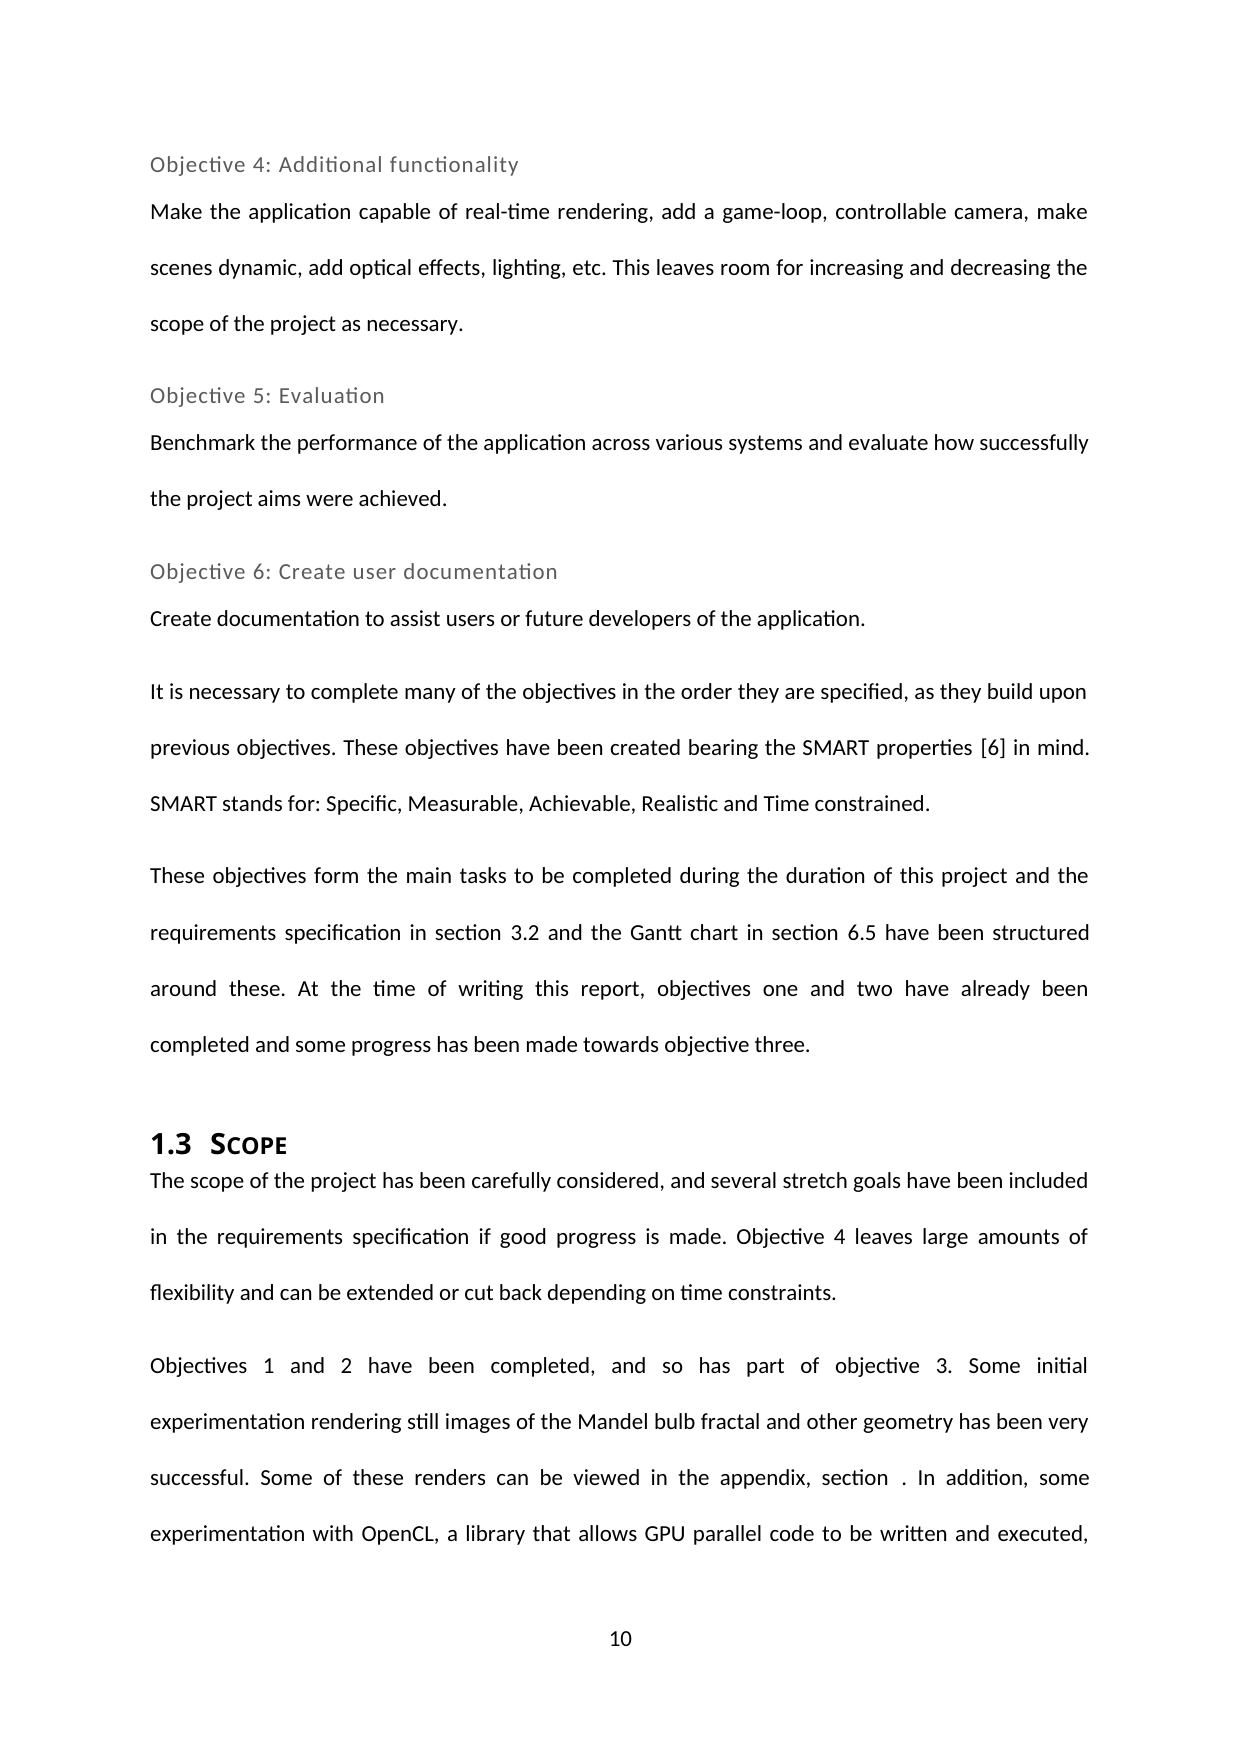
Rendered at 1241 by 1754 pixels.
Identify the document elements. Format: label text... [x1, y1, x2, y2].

text Benchmark the performance of the application across various systems and evaluate how successfully the project aims were achieved. [150, 428, 1090, 513]
subtitle Objective 6: Create user documentation [150, 557, 1090, 585]
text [150, 1351, 1090, 1547]
subtitle Scope [150, 1123, 1090, 1163]
text These objectives form the main tasks to be completed during the duration of this project and the requirements specification in section 3.2 and the Gantt chart in section 6.5 have been structured around these. At the time of writing this report, objectives one and two have already been completed and some progress has been made towards objective three. [150, 862, 1090, 1058]
subtitle Objective 5: Evaluation [150, 382, 1090, 410]
text The scope of the project has been carefully considered, and several stretch goals have been included in the requirements specification if good progress is made. Objective 4 leaves large amounts of flexibility and can be extended or cut back depending on time constraints. [150, 1166, 1090, 1306]
text Make the application capable of real-time rendering, add a game-loop, controllable camera, make scenes dynamic, add optical effects, lighting, etc. This leaves room for increasing and decreasing the scope of the project as necessary. [150, 197, 1090, 337]
subtitle Objective 4: Additional functionality [150, 150, 1090, 178]
text It is necessary to complete many of the objectives in the order they are specified, as they build upon previous objectives. These objectives have been created bearing the SMART properties in mind. SMART stands for: Specific, Measurable, Achievable, Realistic and Time constrained. [150, 677, 1090, 817]
text Create documentation to assist users or future developers of the application. [150, 604, 1090, 632]
